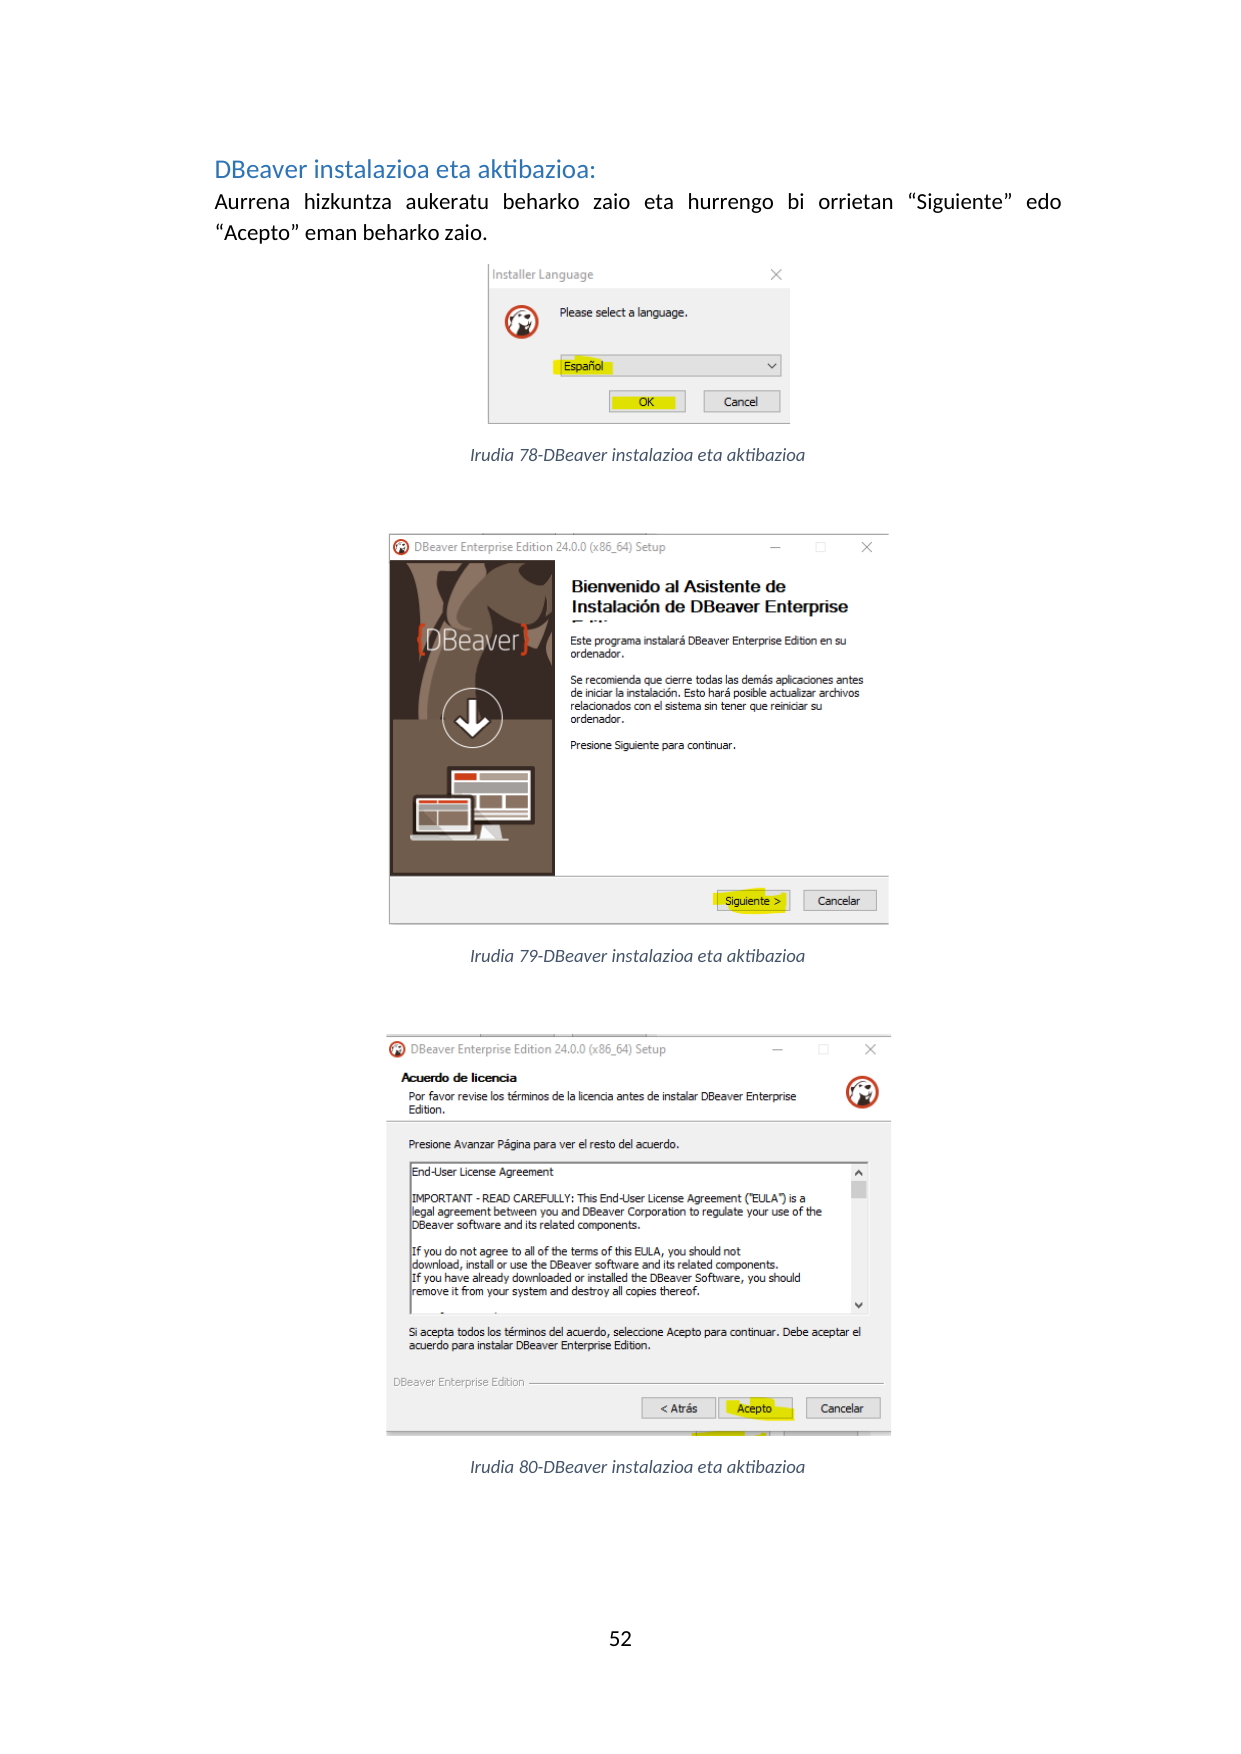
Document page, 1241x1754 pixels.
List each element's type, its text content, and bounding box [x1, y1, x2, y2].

picture [388, 533, 889, 925]
picture [487, 264, 791, 424]
text Irudia 78-DBeaver instalazioa eta aktibazioa [214, 443, 1063, 466]
text Irudia 79-DBeaver instalazioa eta aktibazioa [214, 944, 1063, 967]
subtitle DBeaver instalazioa eta aktibazioa: [214, 152, 1063, 185]
text Aurrena hizkuntza aukeratu beharko zaio eta hurrengo bi orrietan “Siguiente” edo “Acepto” eman beharko zaio. [214, 187, 1063, 246]
picture [386, 1034, 892, 1436]
text Irudia 80-DBeaver instalazioa eta aktibazioa [214, 1455, 1063, 1478]
